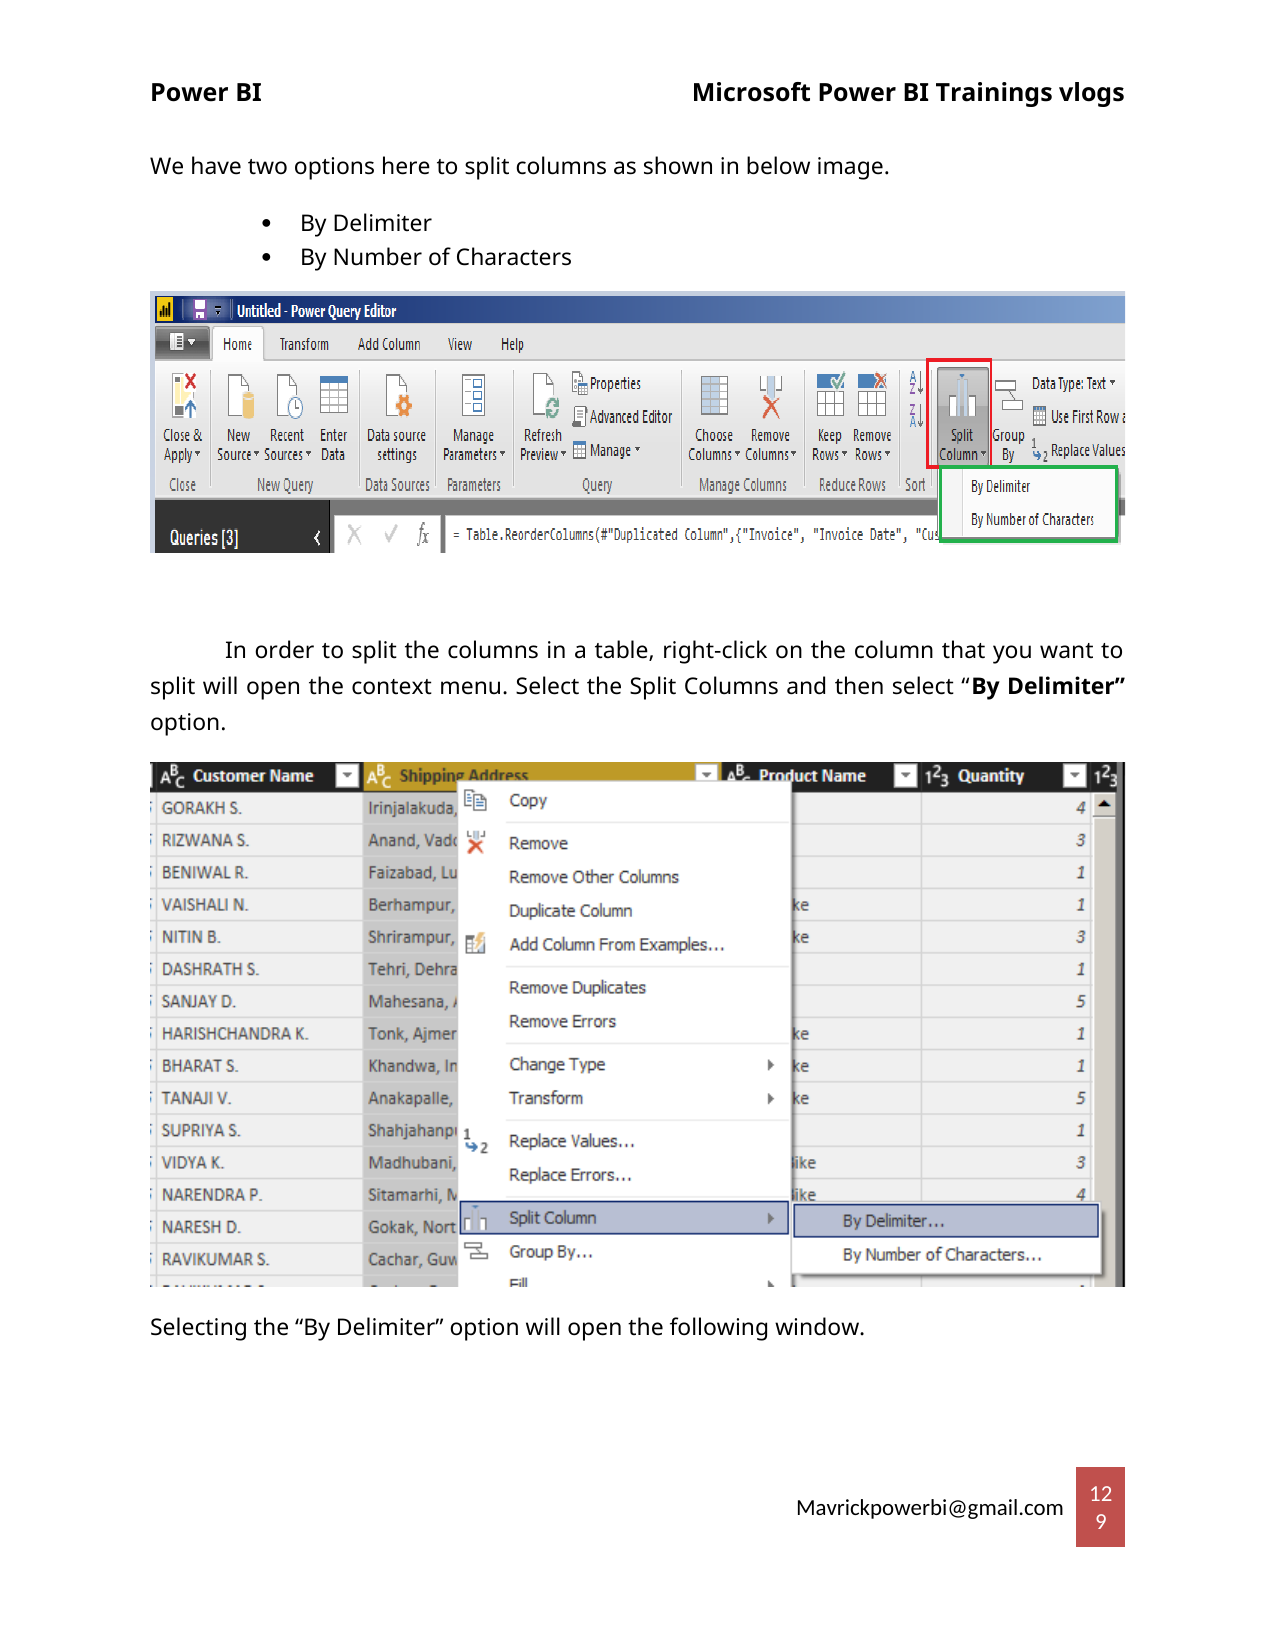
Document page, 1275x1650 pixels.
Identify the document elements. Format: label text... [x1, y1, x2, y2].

text In order to split the columns in a table, right-click on the column that you want to split will open the context menu. Select the Split Columns and then select “By Delimiter” option. [150, 634, 1125, 737]
picture [150, 762, 1125, 1287]
text Selecting the “By Delimiter” option will open the following window. [150, 1311, 1125, 1343]
picture [150, 291, 1125, 553]
list By Number of Characters [262, 241, 1125, 272]
text We have two options here to split columns as shown in below image. [150, 150, 1125, 181]
list By Delimiter [262, 207, 1125, 238]
